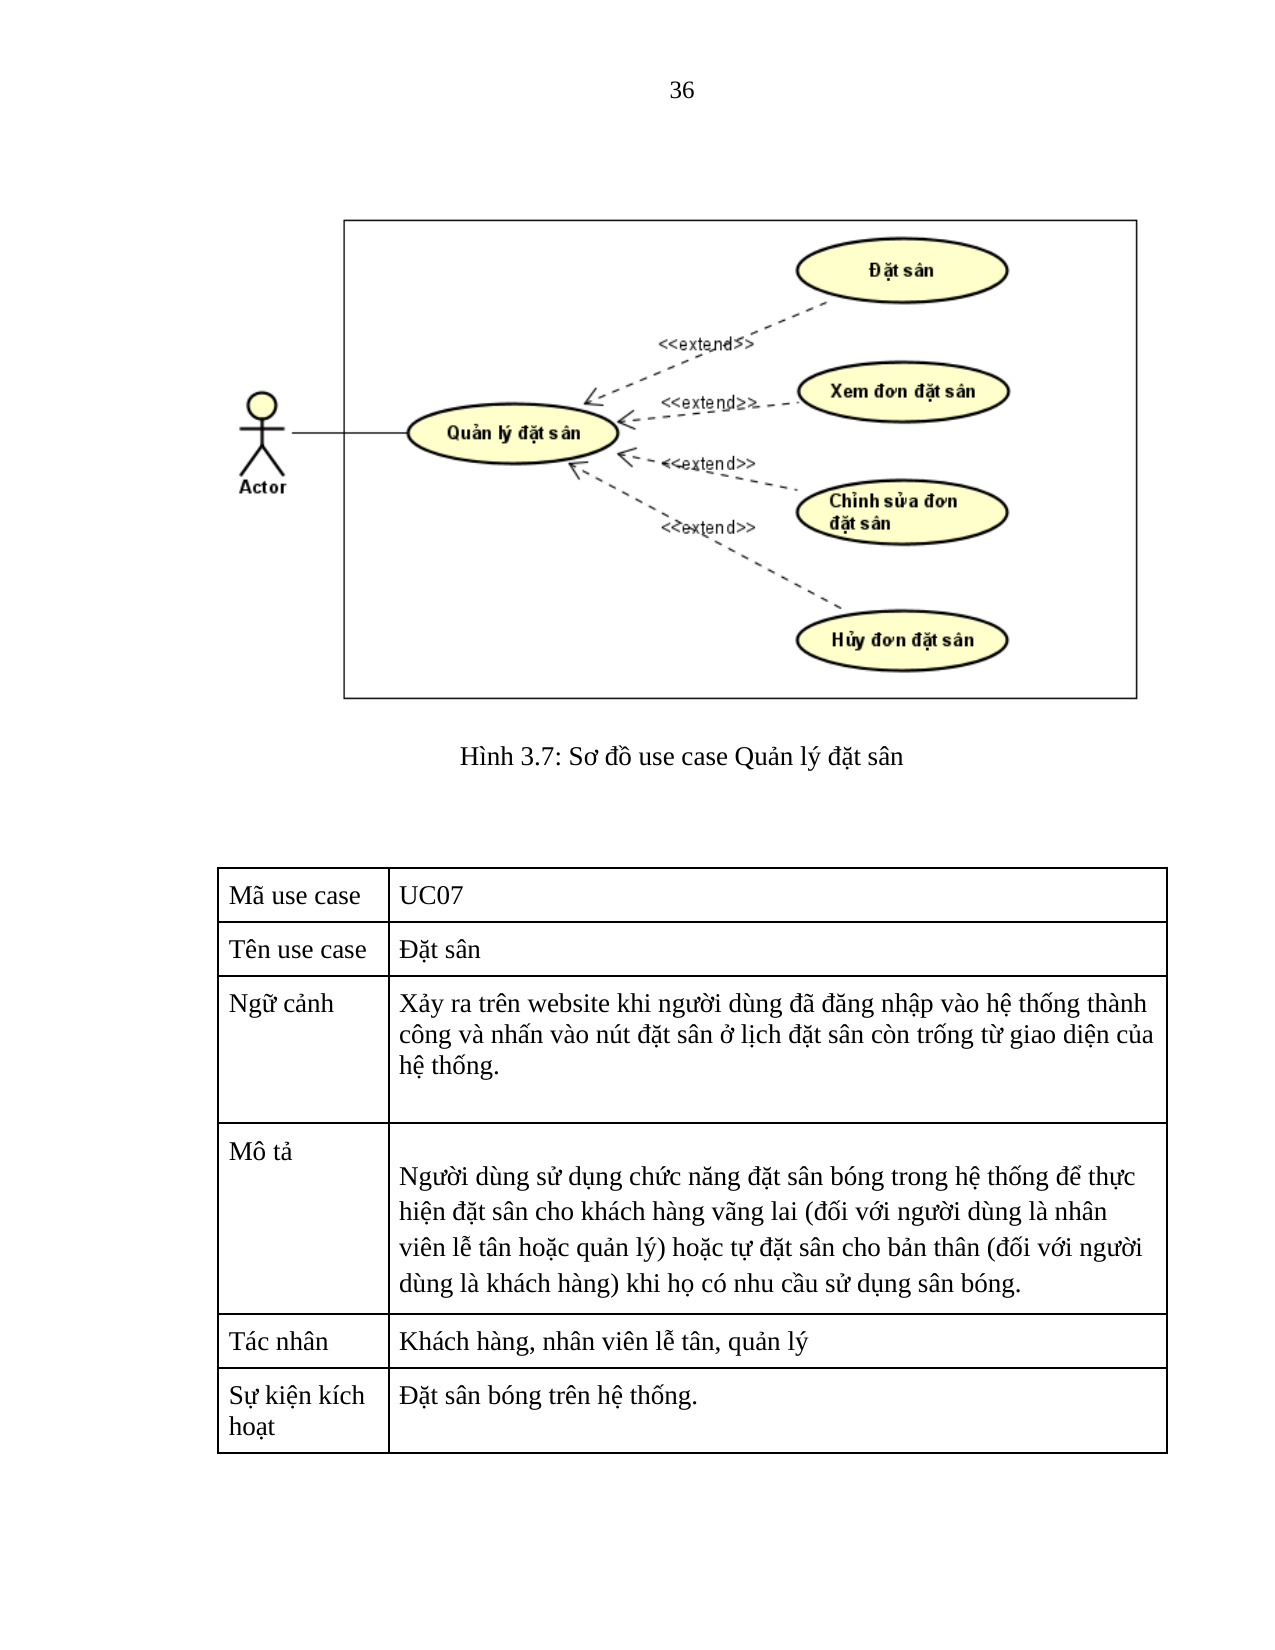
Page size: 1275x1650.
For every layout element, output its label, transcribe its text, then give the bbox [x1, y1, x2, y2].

text Hình 3.7: Sơ đồ use case Quản lý đặt sân [207, 740, 1157, 771]
table_cell Ngữ cảnh [219, 977, 388, 1122]
picture [206, 206, 1157, 709]
table_cell Sự kiện kích hoạt [219, 1369, 388, 1452]
table_cell Mô tả [219, 1124, 388, 1313]
table_cell Tên use case [219, 923, 388, 975]
table_cell Người dùng sử dụng chức năng đặt sân bóng trong hệ thống để thực hiện đặt sân cho khách hàng vãng lai (đối với người dùng là nhân viên lễ tân hoặc quản lý) hoặc tự đặt sân cho bản thân (đối với người dùng là khách hàng) khi họ có nhu cầu sử dụng sân bóng. [390, 1124, 1166, 1313]
table_cell Xảy ra trên website khi người dùng đã đăng nhập vào hệ thống thành công và nhấn vào nút đặt sân ở lịch đặt sân còn trống từ giao diện của hệ thống. [390, 977, 1166, 1122]
table_cell Đặt sân [390, 923, 1166, 975]
table_cell Khách hàng, nhân viên lễ tân, quản lý [390, 1315, 1166, 1367]
table_header UC07 [390, 869, 1166, 921]
table_cell Đặt sân bóng trên hệ thống. [390, 1369, 1166, 1452]
table_header Mã use case [219, 869, 388, 921]
table_cell Tác nhân [219, 1315, 388, 1367]
